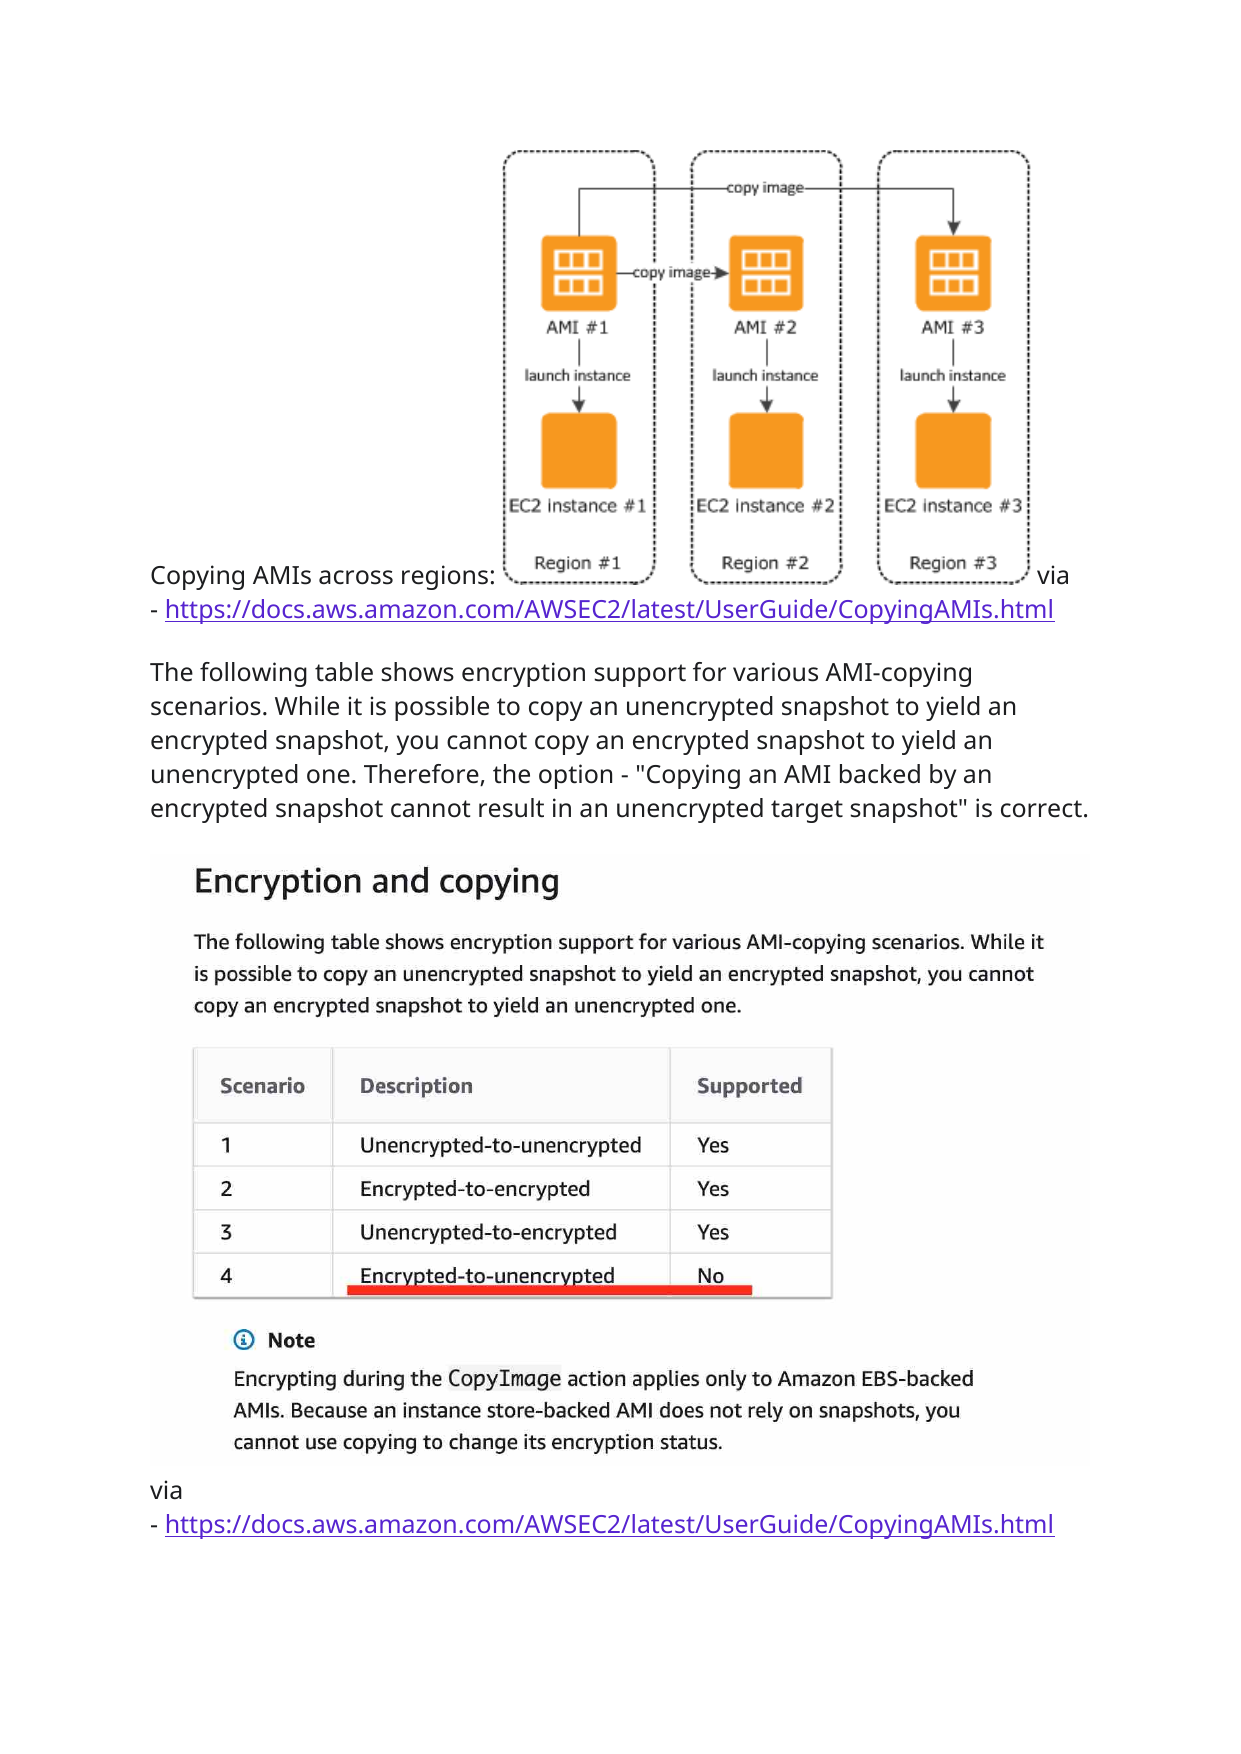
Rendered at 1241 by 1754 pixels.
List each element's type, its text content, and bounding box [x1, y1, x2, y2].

text The following table shows encryption support for various AMI-copying scenarios. While it is possible to copy an unencrypted snapshot to yield an encrypted snapshot, you cannot copy an encrypted snapshot to yield an unencrypted one. Therefore, the option - "Copying an AMI backed by an encrypted snapshot cannot result in an unencrypted target snapshot" is correct. [150, 655, 1090, 825]
picture [150, 854, 1091, 1466]
text via - https://docs.aws.amazon.com/AWSEC2/latest/UserGuide/CopyingAMIs.html [150, 1466, 1090, 1541]
picture [502, 150, 1031, 585]
